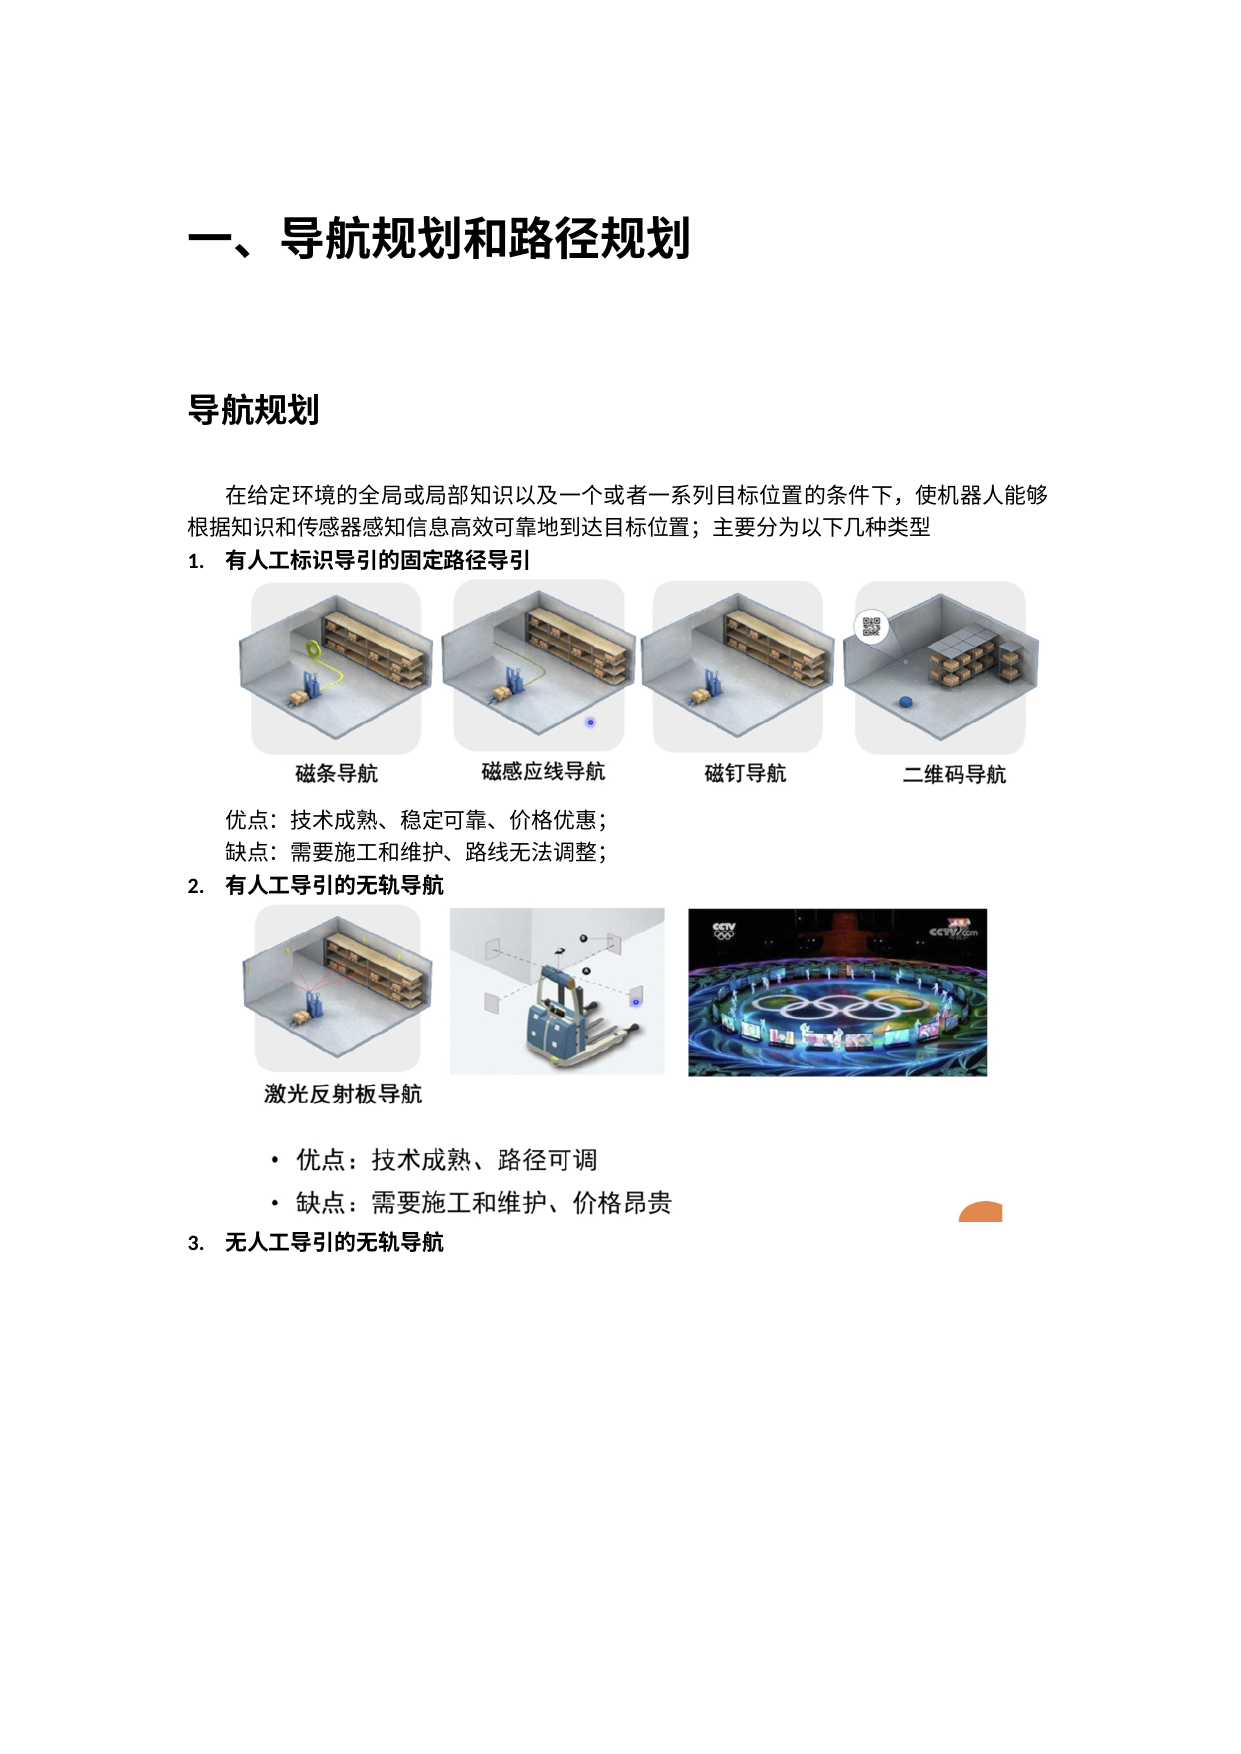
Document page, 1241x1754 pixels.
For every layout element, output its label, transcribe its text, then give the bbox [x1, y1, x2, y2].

list 有人工标识导引的固定路径导引 [187, 542, 1053, 575]
list 缺点：需要施工和维护、路线无法调整； [225, 835, 1053, 867]
subtitle 导航规划 [187, 376, 1053, 441]
list 优点：技术成熟、稳定可靠、价格优惠； [225, 802, 1053, 835]
text 在给定环境的全局或局部知识以及一个或者一系列目标位置的条件下，使机器人能够根据知识和传感器感知信息高效可靠地到达目标位置；主要分为以下几种类型 [187, 477, 1053, 542]
list 无人工导引的无轨导航 [187, 1225, 1053, 1257]
picture [225, 575, 1054, 797]
subtitle 导航规划和路径规划 [187, 187, 1053, 284]
list 有人工导引的无轨导航 [187, 867, 1053, 900]
picture [225, 900, 1003, 1222]
